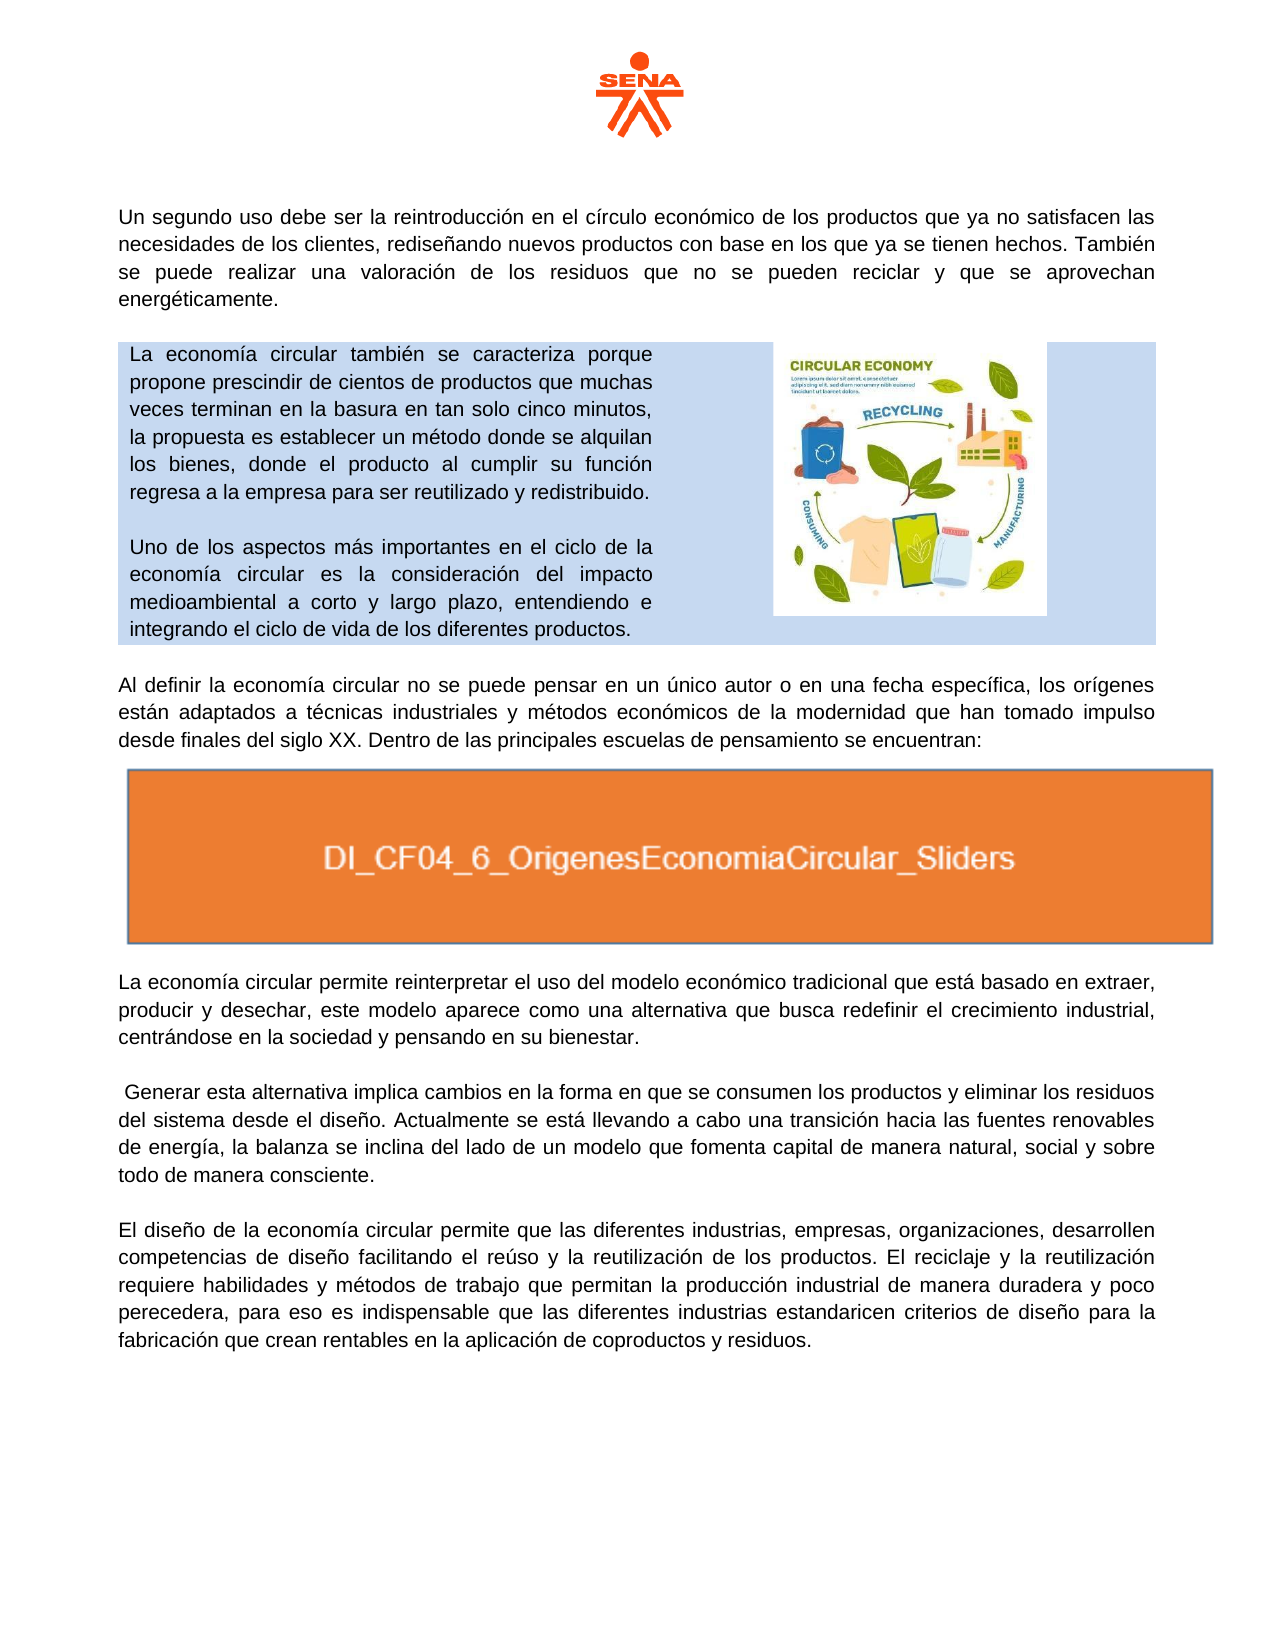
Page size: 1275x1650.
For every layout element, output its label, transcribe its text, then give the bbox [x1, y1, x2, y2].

picture [585, 48, 690, 142]
text Al definir la economía circular no se puede pensar en un único autor o en una fecha específica, los orígenes están adaptados a técnicas industriales y métodos económicos de la modernidad que han tomado impulso desde finales del siglo XX. Dentro de las principales escuelas de pensamiento se encuentran: [118, 672, 1157, 751]
picture [773, 342, 1047, 616]
text La economía circular permite reinterpretar el uso del modelo económico tradicional que está basado en extraer, producir y desechar, este modelo aparece como una alternativa que busca redefinir el crecimiento industrial, centrándose en la sociedad y pensando en su bienestar. [118, 970, 1157, 1049]
picture [118, 755, 1252, 966]
text El diseño de la economía circular permite que las diferentes industrias, empresas, organizaciones, desarrollen competencias de diseño facilitando el reúso y la reutilización de los productos. El reciclaje y la reutilización requiere habilidades y métodos de trabajo que permitan la producción industrial de manera duradera y poco perecedera, para eso es indispensable que las diferentes industrias estandaricen criterios de diseño para la fabricación que crean rentables en la aplicación de coproductos y residuos. [118, 1217, 1157, 1351]
text Un segundo uso debe ser la reintroducción en el círculo económico de los productos que ya no satisfacen las necesidades de los clientes, rediseñando nuevos productos con base en los que ya se tienen hechos. También se puede realizar una valoración de los residuos que no se pueden reciclar y que se aprovechan energéticamente. [118, 205, 1157, 311]
text Generar esta alternativa implica cambios en la forma en que se consumen los productos y eliminar los residuos del sistema desde el diseño. Actualmente se está llevando a cabo una transición hacia las fuentes renovables de energía, la balanza se inclina del lado de un modelo que fomenta capital de manera natural, social y sobre todo de manera consciente. [118, 1080, 1157, 1186]
table_header La economía circular también se caracteriza porque propone prescindir de cientos de productos que muchas veces terminan en la basura en tan solo cinco minutos, la propuesta es establecer un método donde se alquilan los bienes, donde el producto al cumplir su función regresa a la empresa para ser reutilizado y redistribuido. Uno de los aspectos más importantes en el ciclo de la economía circular es la consideración del impacto medioambiental a corto y largo plazo, entendiendo e integrando el ciclo de vida de los diferentes productos. [118, 342, 664, 645]
table_header [664, 342, 1156, 645]
